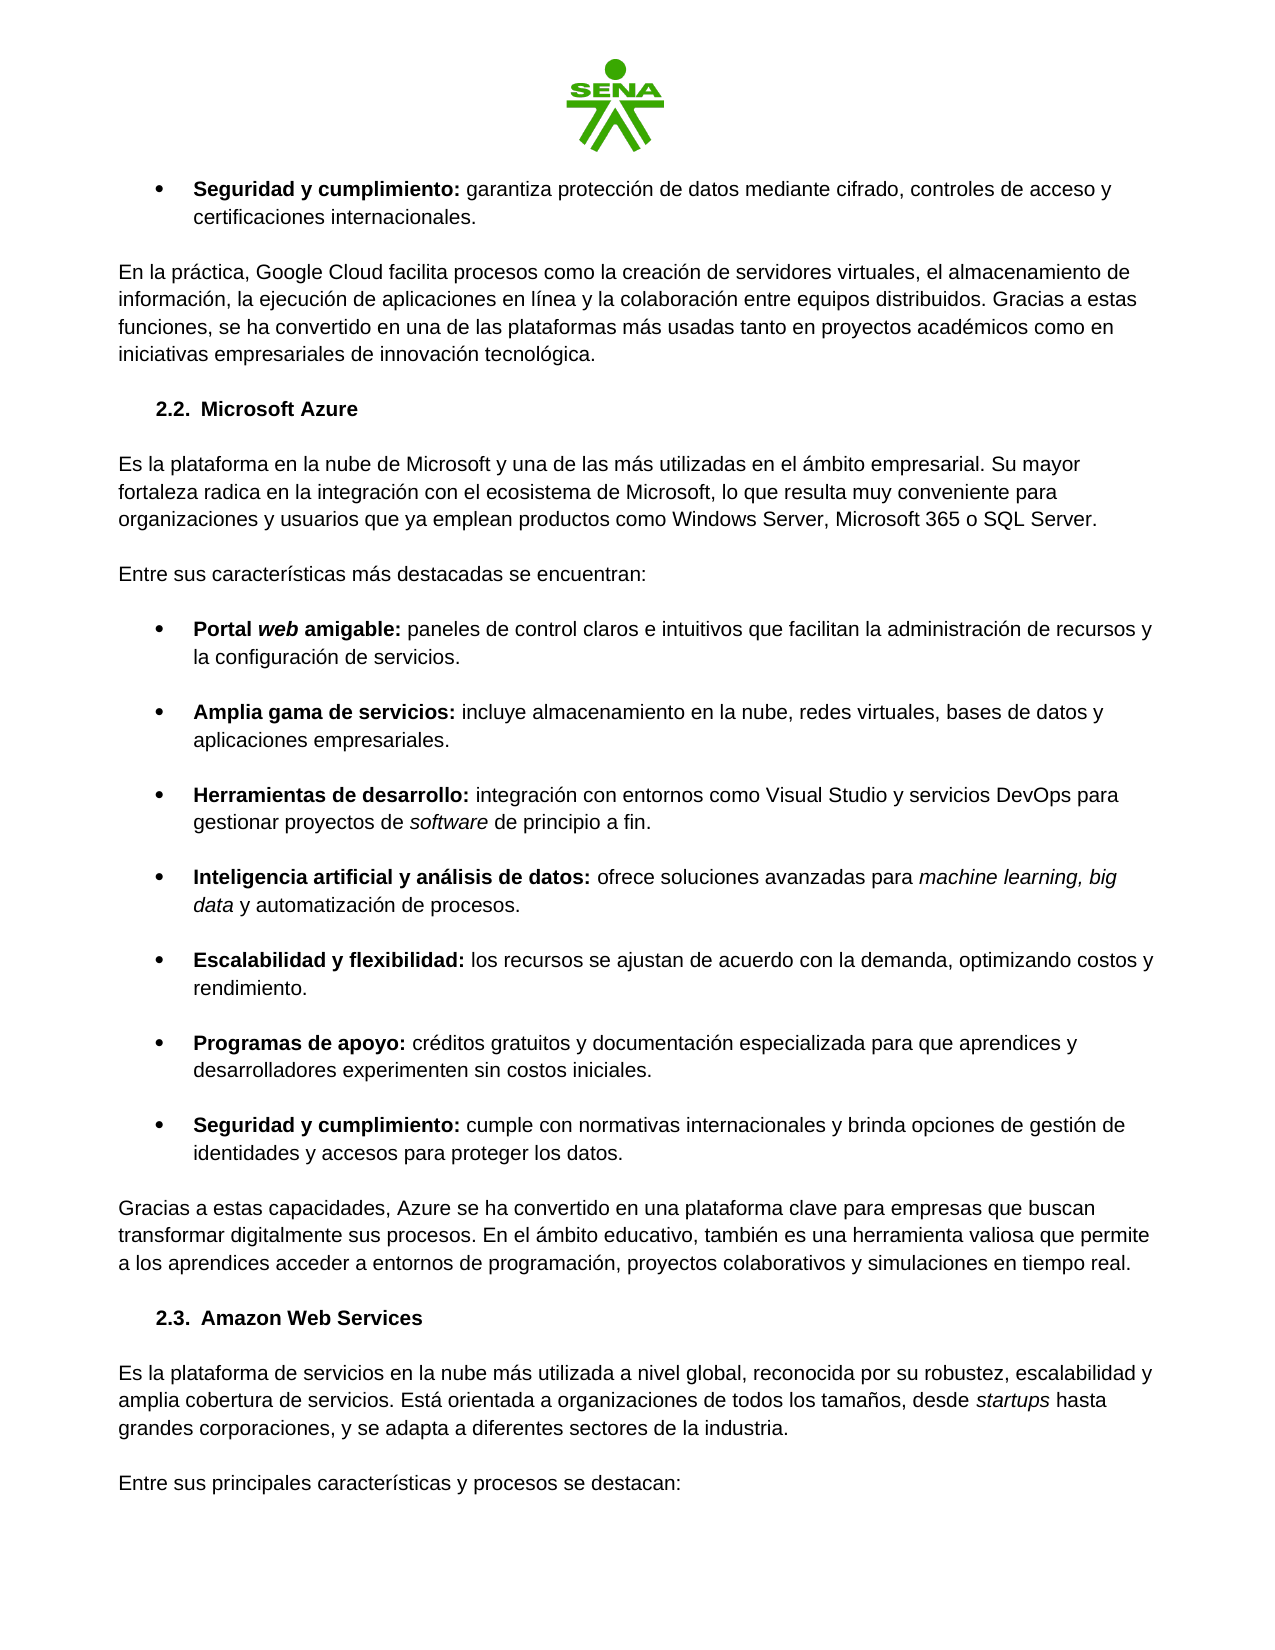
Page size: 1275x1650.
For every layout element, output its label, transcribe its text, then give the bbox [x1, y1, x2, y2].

list Amplia gama de servicios: incluye almacenamiento en la nube, redes virtuales, bases de datos y aplicaciones empresariales. [156, 700, 1157, 751]
text Entre sus características más destacadas se encuentran: [118, 562, 1157, 586]
text En la práctica, Google Cloud facilita procesos como la creación de servidores virtuales, el almacenamiento de información, la ejecución de aplicaciones en línea y la colaboración entre equipos distribuidos. Gracias a estas funciones, se ha convertido en una de las plataformas más usadas tanto en proyectos académicos como en iniciativas empresariales de innovación tecnológica. [118, 260, 1157, 366]
list Escalabilidad y flexibilidad: los recursos se ajustan de acuerdo con la demanda, optimizando costos y rendimiento. [156, 948, 1157, 999]
list Amazon Web Services [156, 1306, 1157, 1329]
text Gracias a estas capacidades, Azure se ha convertido en una plataforma clave para empresas que buscan transformar digitalmente sus procesos. En el ámbito educativo, también es una herramienta valiosa que permite a los aprendices acceder a entornos de programación, proyectos colaborativos y simulaciones en tiempo real. [118, 1196, 1157, 1274]
list Programas de apoyo: créditos gratuitos y documentación especializada para que aprendices y desarrolladores experimenten sin costos iniciales. [156, 1030, 1157, 1082]
list Inteligencia artificial y análisis de datos: ofrece soluciones avanzadas para machine learning, big data y automatización de procesos. [156, 865, 1157, 917]
picture [566, 59, 664, 152]
list Herramientas de desarrollo: integración con entornos como Visual Studio y servicios DevOps para gestionar proyectos de software de principio a fin. [156, 782, 1157, 834]
text Es la plataforma en la nube de Microsoft y una de las más utilizadas en el ámbito empresarial. Su mayor fortaleza radica en la integración con el ecosistema de Microsoft, lo que resulta muy conveniente para organizaciones y usuarios que ya emplean productos como Windows Server, Microsoft 365 o SQL Server. [118, 452, 1157, 531]
text Es la plataforma de servicios en la nube más utilizada a nivel global, reconocida por su robustez, escalabilidad y amplia cobertura de servicios. Está orientada a organizaciones de todos los tamaños, desde startups hasta grandes corporaciones, y se adapta a diferentes sectores de la industria. [118, 1361, 1157, 1439]
list Seguridad y cumplimiento: cumple con normativas internacionales y brinda opciones de gestión de identidades y accesos para proteger los datos. [156, 1113, 1157, 1164]
text Entre sus principales características y procesos se destacan: [118, 1471, 1157, 1494]
list Seguridad y cumplimiento: garantiza protección de datos mediante cifrado, controles de acceso y certificaciones internacionales. [156, 177, 1157, 229]
list Microsoft Azure [156, 397, 1157, 421]
list Portal web amigable: paneles de control claros e intuitivos que facilitan la administración de recursos y la configuración de servicios. [156, 617, 1157, 669]
